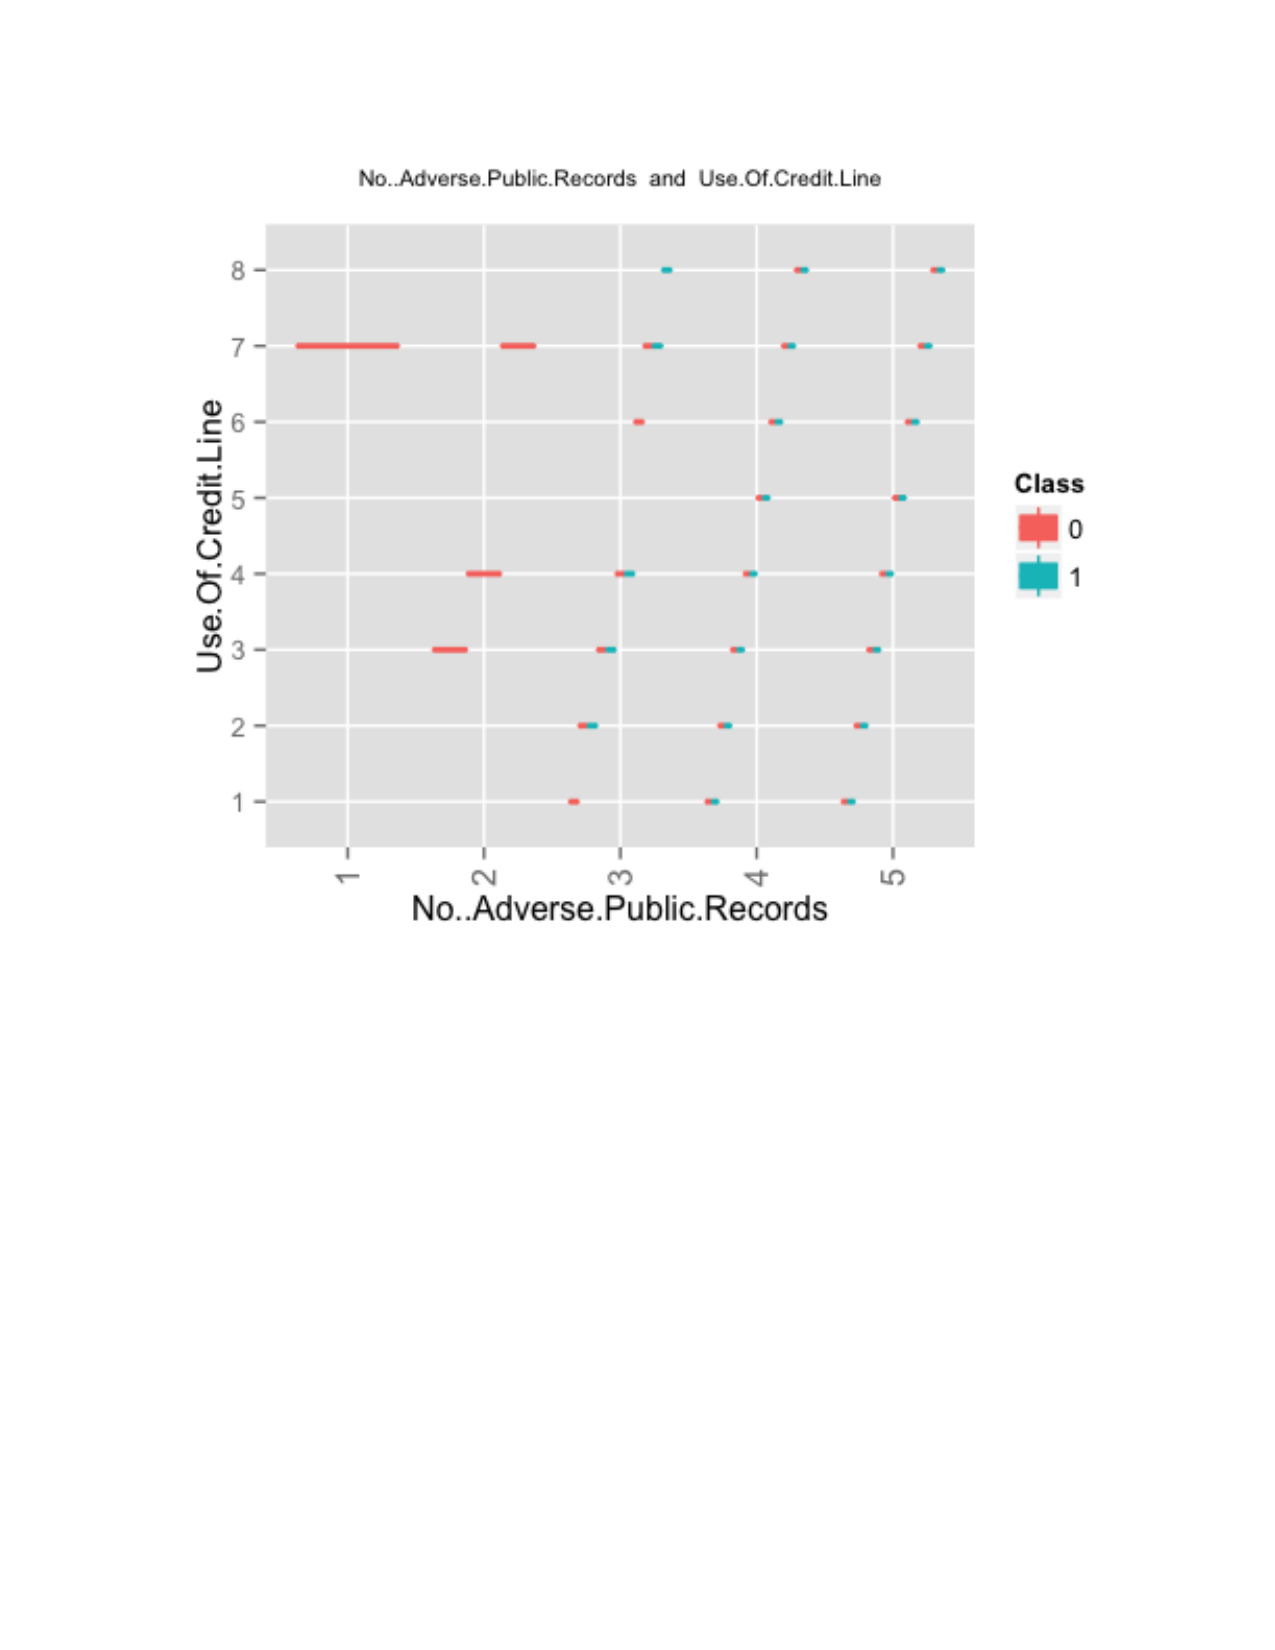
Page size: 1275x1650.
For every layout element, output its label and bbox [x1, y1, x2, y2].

picture [168, 150, 1169, 950]
